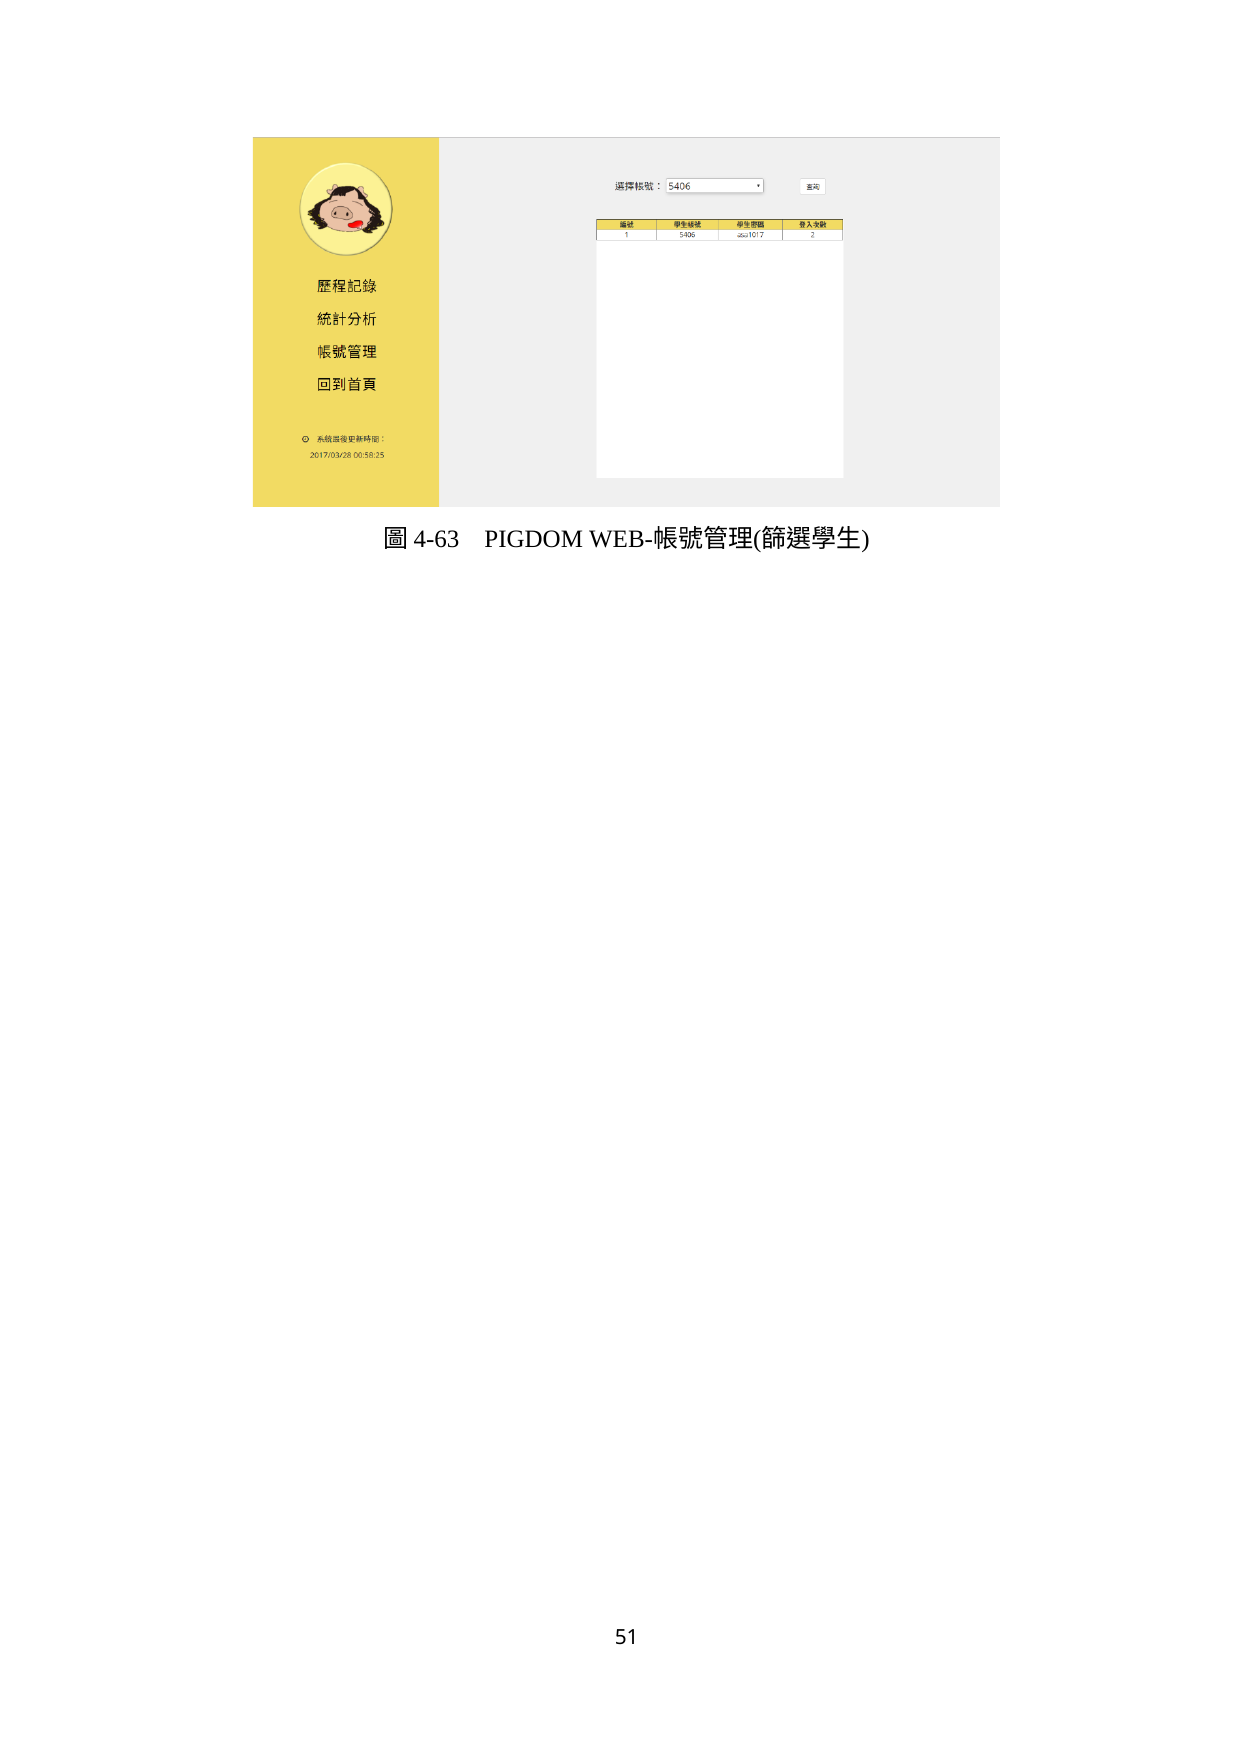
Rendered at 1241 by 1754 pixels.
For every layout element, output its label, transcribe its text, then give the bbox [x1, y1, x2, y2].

text 圖4-63 PIGDOM WEB-帳號管理(篩選學生) [144, 519, 1109, 555]
picture [252, 137, 1000, 507]
